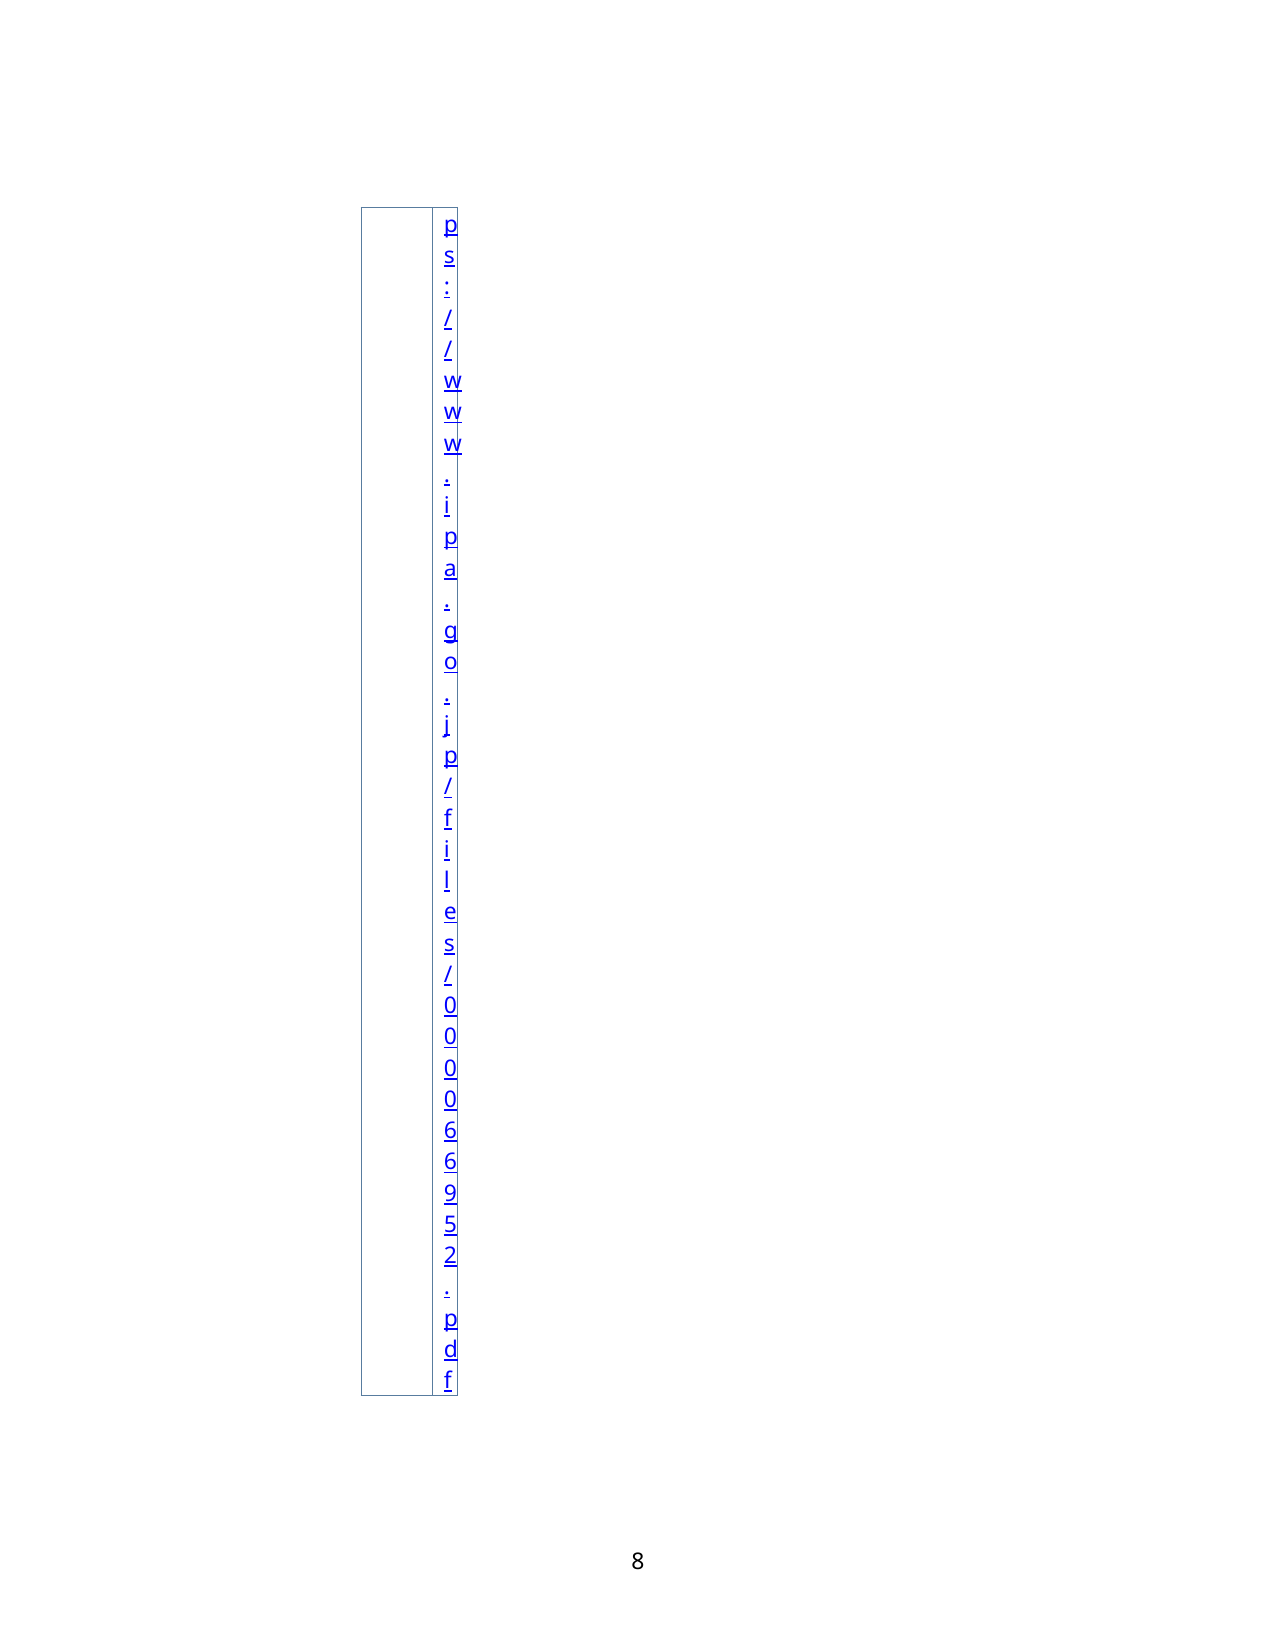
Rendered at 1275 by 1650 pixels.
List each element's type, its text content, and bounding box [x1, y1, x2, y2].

table_header 参照 [362, 208, 432, 1395]
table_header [433, 208, 457, 1395]
